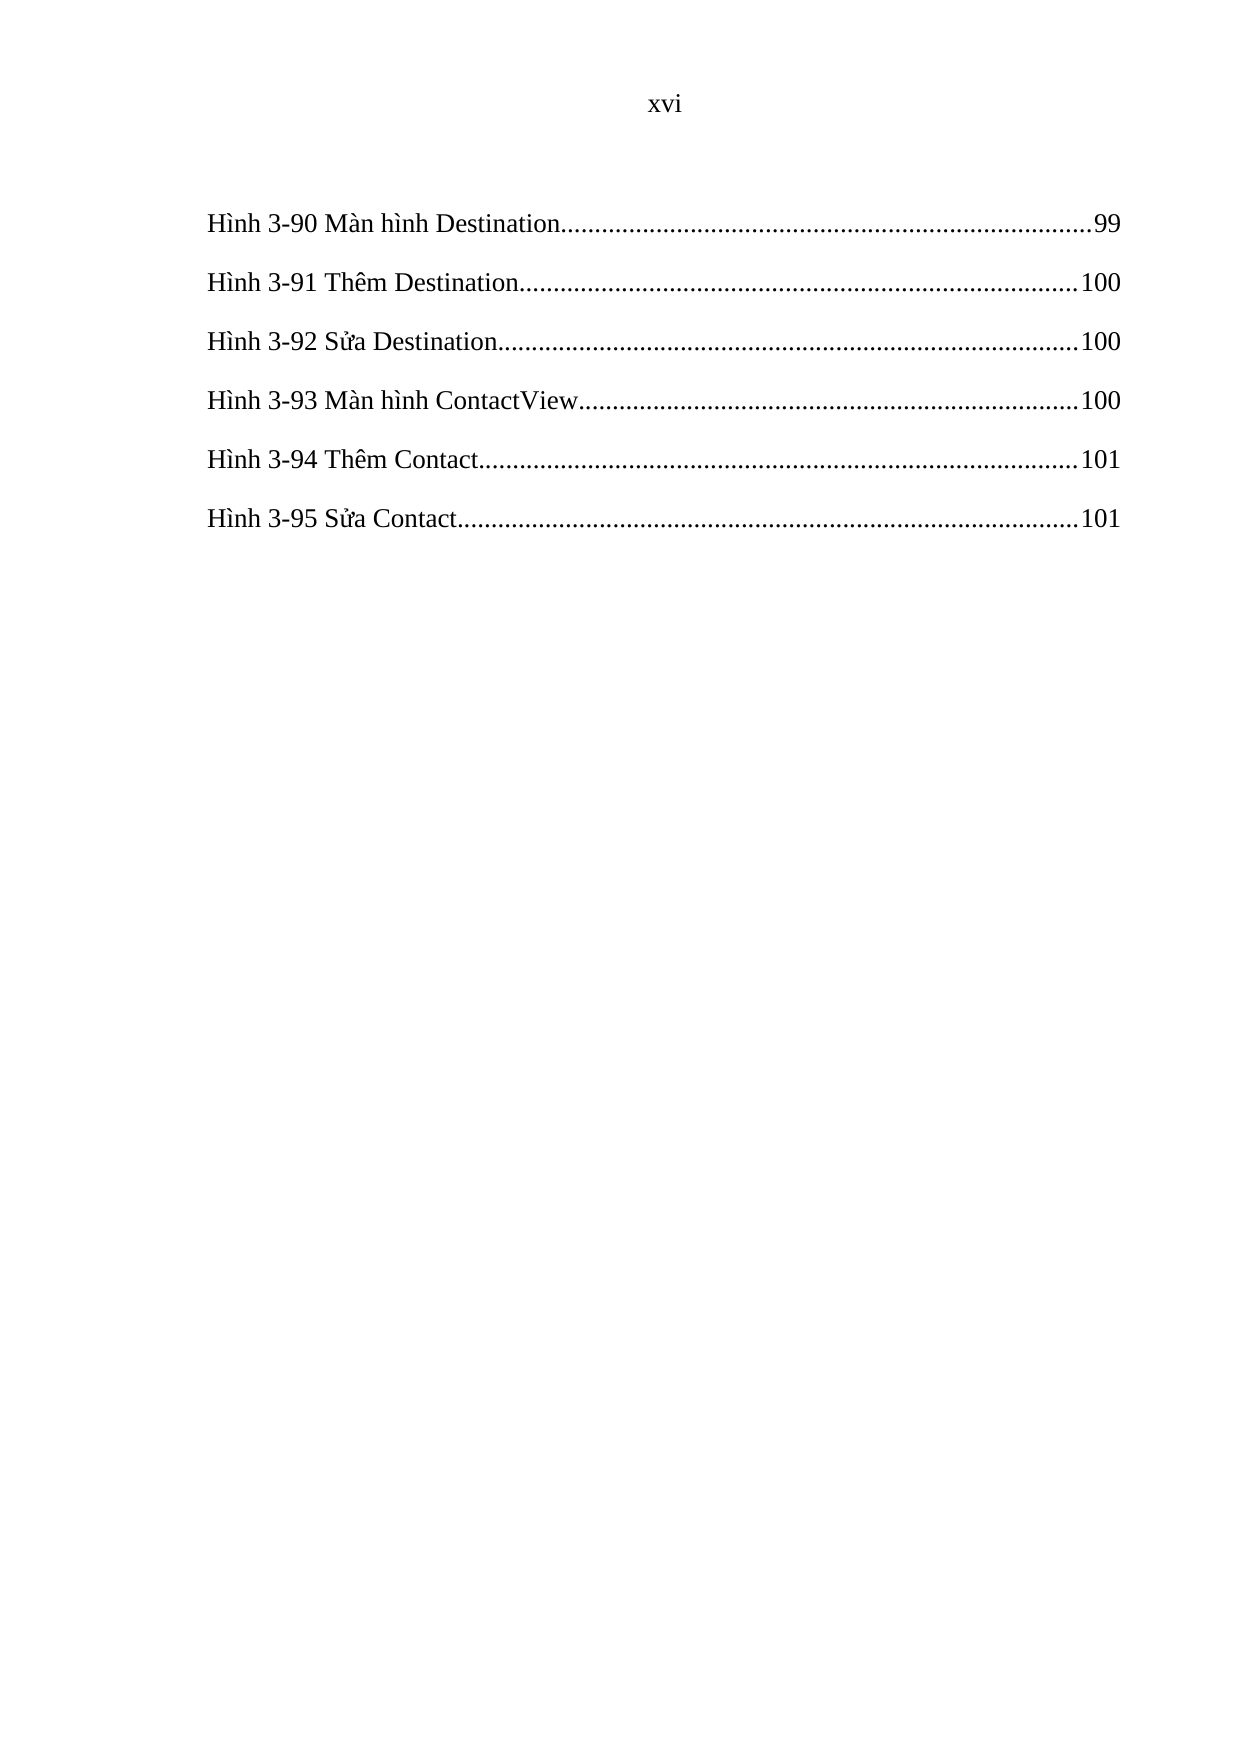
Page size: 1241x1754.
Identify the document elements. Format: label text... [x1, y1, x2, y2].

text Hình 3-91 Thêm Destination 100 [207, 266, 1122, 297]
text Hình 3-94 Thêm Contact 101 [207, 443, 1122, 474]
text Hình 3-90 Màn hình Destination 99 [207, 207, 1122, 238]
text Hình 3-92 Sửa Destination 100 [207, 325, 1122, 356]
text Hình 3-95 Sửa Contact 101 [207, 503, 1122, 534]
text Hình 3-93 Màn hình ContactView 100 [207, 384, 1122, 415]
